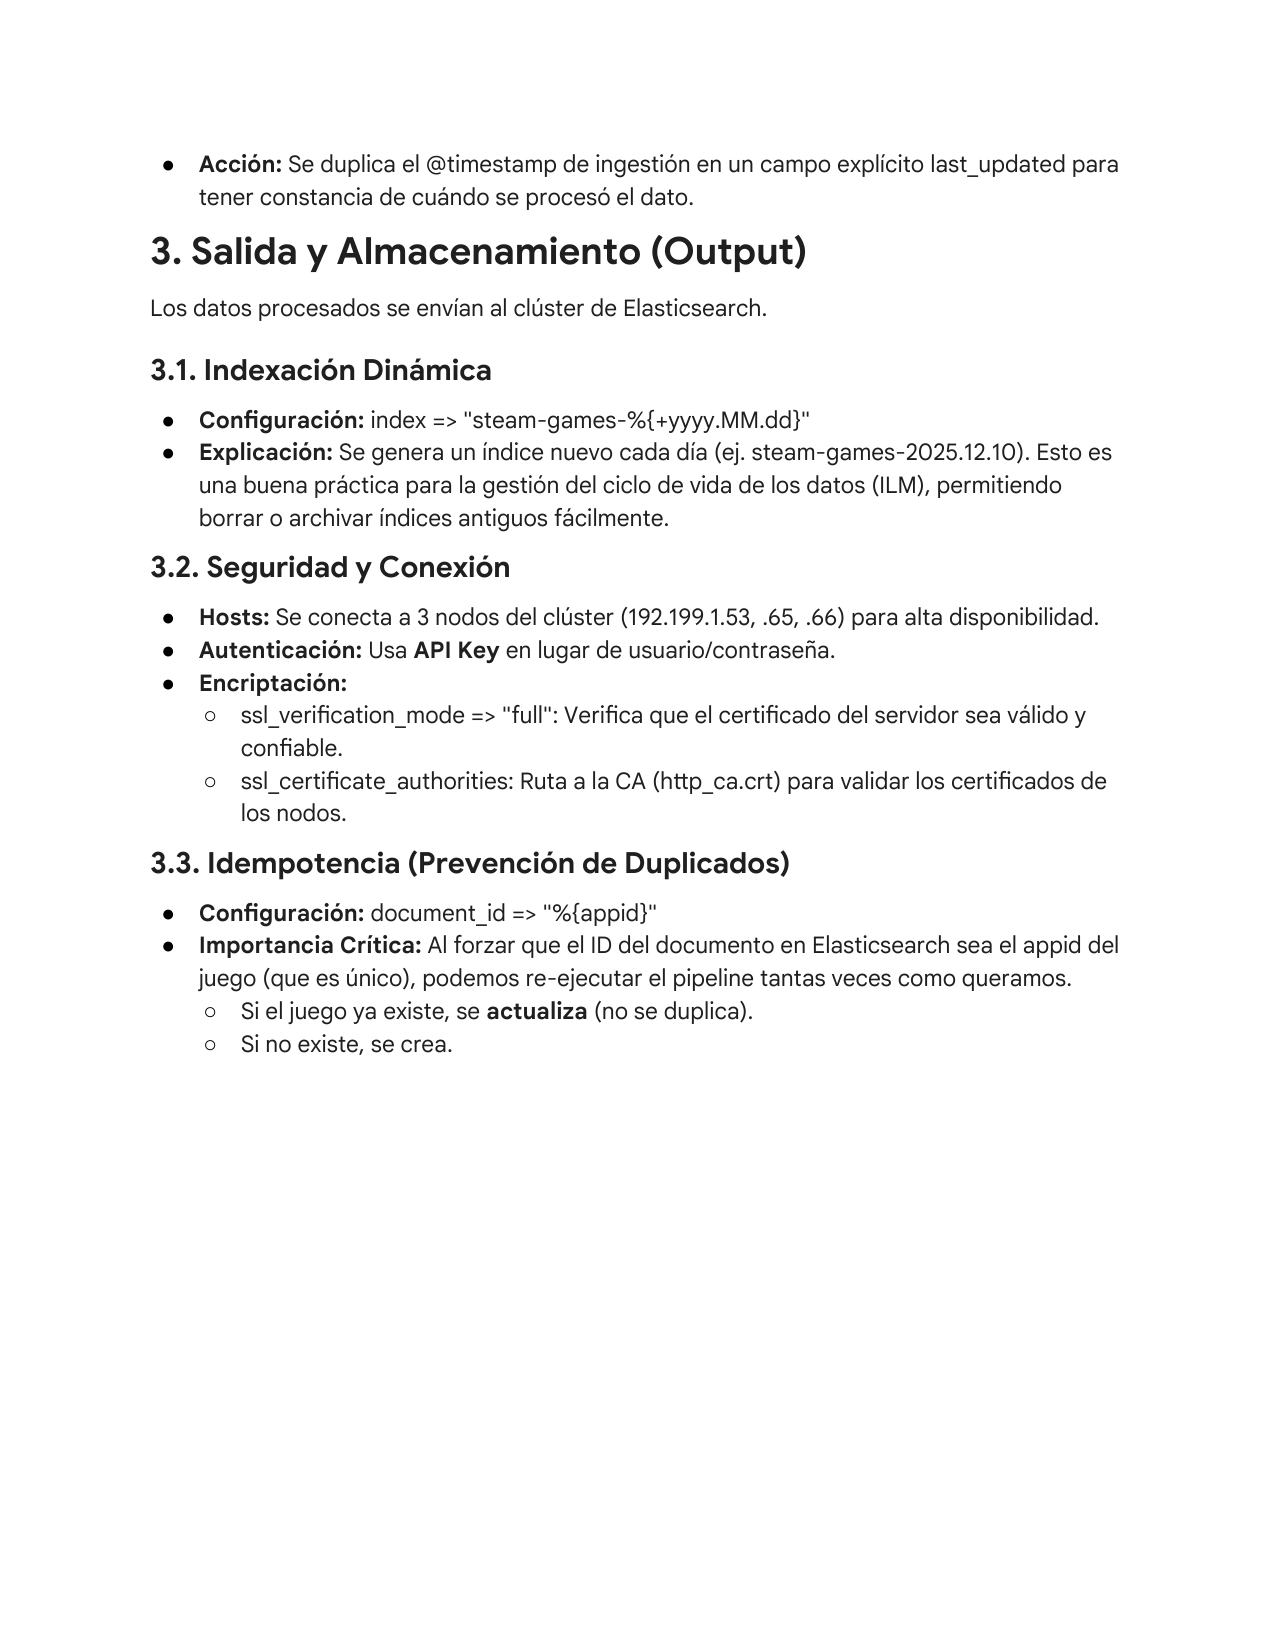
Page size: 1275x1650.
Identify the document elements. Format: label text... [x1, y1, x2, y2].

list Hosts: Se conecta a 3 nodos del clúster (192.199.1.53, .65, .66) para alta disponibilidad. [161, 603, 1125, 632]
subtitle 3.2. Seguridad y Conexión [150, 549, 1125, 586]
subtitle 3. Salida y Almacenamiento (Output) [150, 228, 1125, 275]
subtitle 3.1. Indexación Dinámica [150, 352, 1125, 388]
list Explicación: Se genera un índice nuevo cada día (ej. steam-games-2025.12.10). Esto es una buena práctica para la gestión del ciclo de vida de los datos (ILM), permitiendo borrar o archivar índices antiguos fácilmente. [161, 438, 1125, 533]
list Autenticación: Usa API Key en lugar de usuario/contraseña. [161, 636, 1125, 665]
list Si el juego ya existe, se actualiza (no se duplica). [203, 997, 1125, 1026]
list ssl_verification_mode => "full": Verifica que el certificado del servidor sea válido y confiable. [203, 701, 1125, 763]
list ssl_certificate_authorities: Ruta a la CA (http_ca.crt) para validar los certificados de los nodos. [203, 767, 1125, 828]
list Acción: Se duplica el @timestamp de ingestión en un campo explícito last_updated para tener constancia de cuándo se procesó el dato. [161, 150, 1125, 211]
subtitle 3.3. Idempotencia (Prevención de Duplicados) [150, 845, 1125, 881]
list Encriptación: [161, 669, 1125, 697]
list Configuración: index => "steam-games-%{+yyyy.MM.dd}" [161, 406, 1125, 434]
text Los datos procesados se envían al clúster de Elasticsearch. [150, 294, 1125, 323]
list Configuración: document_id => "%{appid}" [161, 899, 1125, 928]
list Importancia Crítica: Al forzar que el ID del documento en Elasticsearch sea el appid del juego (que es único), podemos re-ejecutar el pipeline tantas veces como queramos. [161, 932, 1125, 993]
list Si no existe, se crea. [203, 1030, 1125, 1058]
